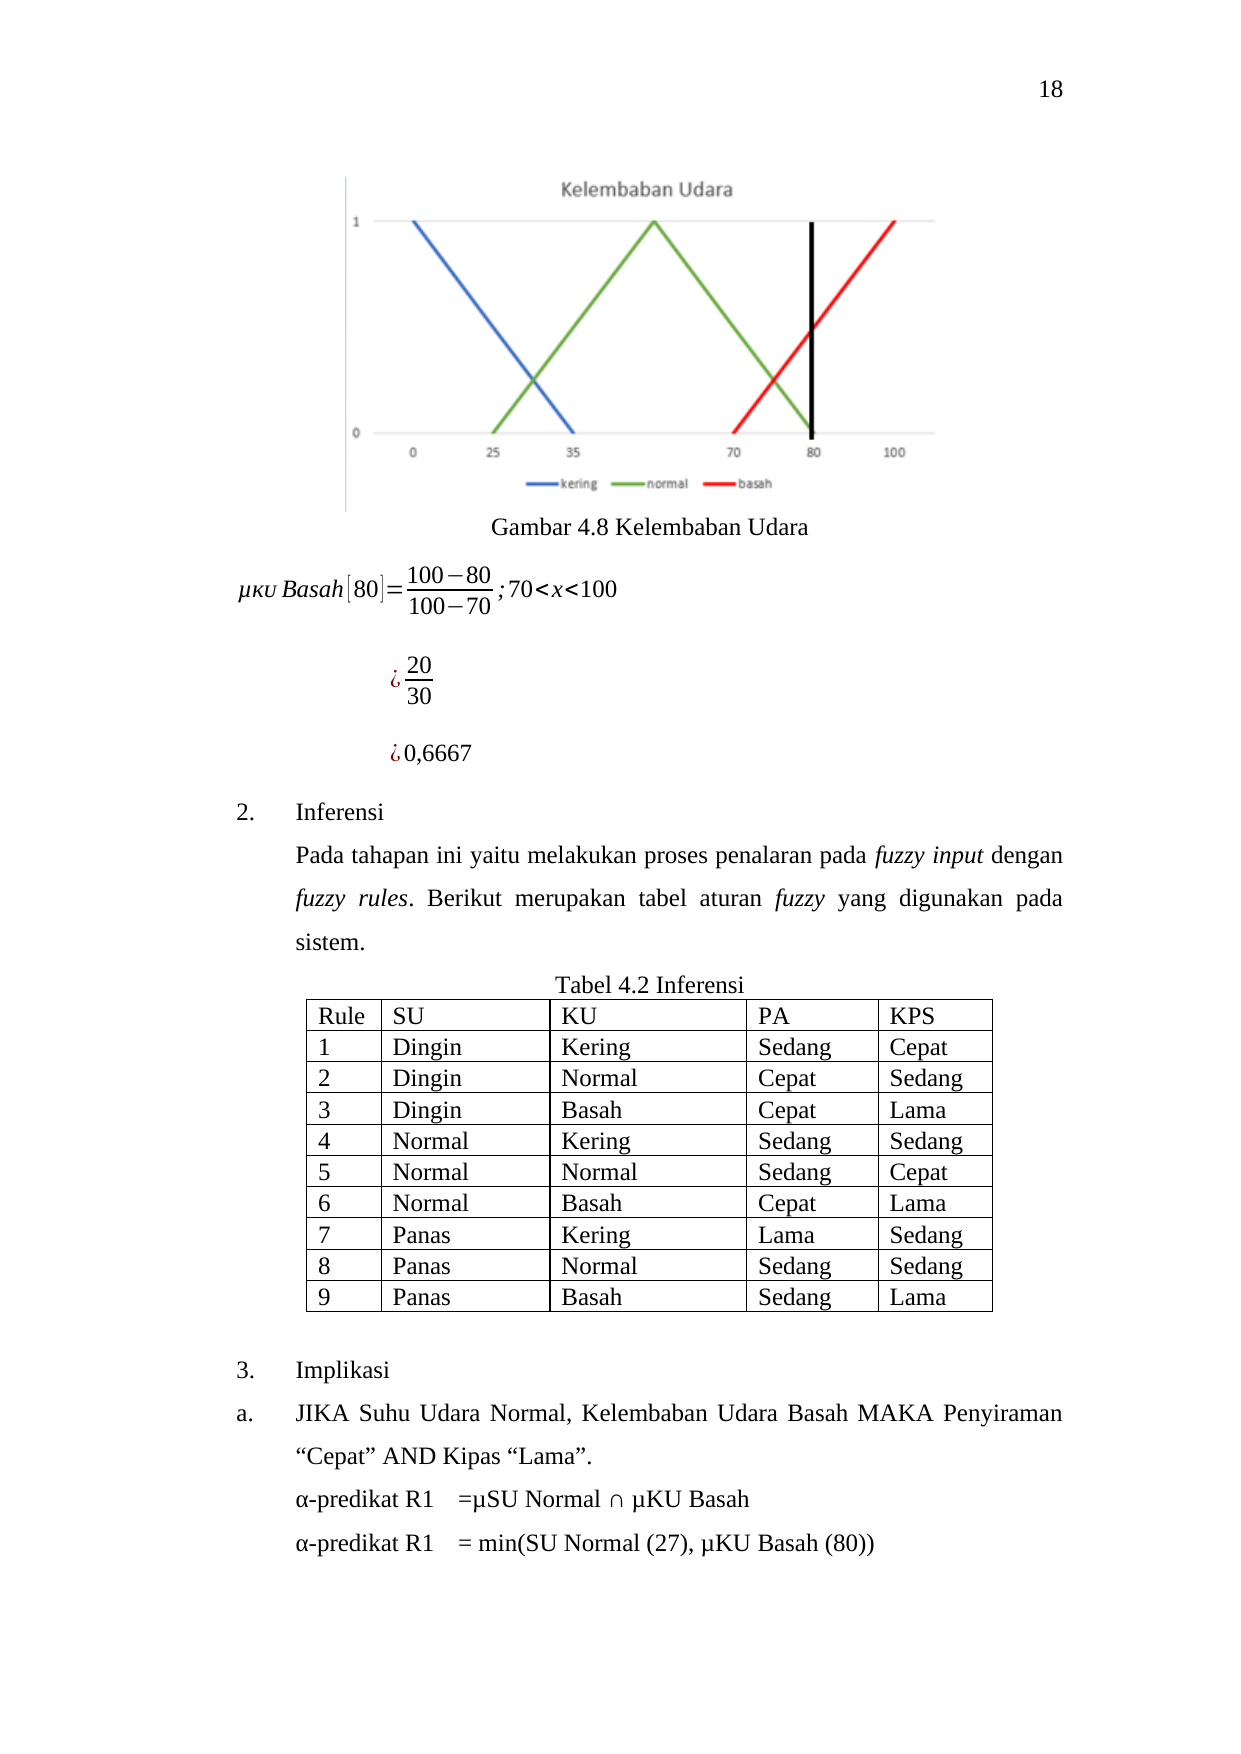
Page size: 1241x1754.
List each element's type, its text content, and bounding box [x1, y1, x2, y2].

list Implikasi [236, 1355, 1063, 1384]
table_cell Sedang [747, 1156, 878, 1186]
table_cell Cepat [747, 1062, 878, 1092]
table_cell 7 [307, 1218, 381, 1248]
table_cell Normal [382, 1125, 549, 1155]
picture [345, 177, 955, 512]
table_header Rule [307, 1000, 381, 1030]
table_cell Cepat [879, 1156, 992, 1186]
table_cell Dingin [382, 1031, 549, 1061]
table_cell Panas [382, 1250, 549, 1280]
table_cell Panas [382, 1218, 549, 1248]
table_cell Sedang [747, 1250, 878, 1280]
table_cell Sedang [879, 1218, 992, 1248]
table_cell Sedang [747, 1281, 878, 1311]
table_cell 6 [307, 1187, 381, 1217]
table_cell 2 [307, 1062, 381, 1092]
table_cell Sedang [879, 1125, 992, 1155]
table_cell 8 [307, 1250, 381, 1280]
table_cell Kering [551, 1031, 746, 1061]
table_cell Normal [382, 1187, 549, 1217]
table_cell Cepat [747, 1187, 878, 1217]
table_header PA [747, 1000, 878, 1030]
table_header KPS [879, 1000, 992, 1030]
table_cell Kering [551, 1218, 746, 1248]
table_cell Basah [551, 1093, 746, 1123]
table_header SU [382, 1000, 549, 1030]
table_cell Sedang [879, 1250, 992, 1280]
list α-predikat R1 =µSU Normal ∩ µKU Basah [295, 1484, 1063, 1513]
table_cell Basah [551, 1187, 746, 1217]
table_header KU [551, 1000, 746, 1030]
table_cell 5 [307, 1156, 381, 1186]
table_cell Lama [879, 1281, 992, 1311]
table_cell Sedang [747, 1031, 878, 1061]
table_cell Normal [551, 1156, 746, 1186]
table_cell 1 [307, 1031, 381, 1061]
table_cell Sedang [747, 1125, 878, 1155]
table_cell Dingin [382, 1062, 549, 1092]
table_cell Dingin [382, 1093, 549, 1123]
list JIKA Suhu Udara Normal, Kelembaban Udara Basah MAKA Penyiraman “Cepat” AND Kipas “Lama”. [236, 1398, 1063, 1470]
table_cell 4 [307, 1125, 381, 1155]
table_cell Lama [879, 1093, 992, 1123]
table_cell 9 [307, 1281, 381, 1311]
table_cell Kering [551, 1125, 746, 1155]
table_cell Cepat [747, 1093, 878, 1123]
table_cell Normal [382, 1156, 549, 1186]
list Inferensi [236, 797, 1063, 826]
table_cell Basah [551, 1281, 746, 1311]
list α-predikat R1 = min(SU Normal (27), µKU Basah (80)) [295, 1528, 1063, 1556]
text Pada tahapan ini yaitu melakukan proses penalaran pada fuzzy input dengan fuzzy rules. Berikut merupakan tabel aturan fuzzy yang digunakan pada sistem. [295, 840, 1063, 955]
table_cell Normal [551, 1062, 746, 1092]
table_cell Panas [382, 1281, 549, 1311]
table_cell Sedang [879, 1062, 992, 1092]
table_cell Lama [747, 1218, 878, 1248]
table_cell Normal [551, 1250, 746, 1280]
table_cell Lama [879, 1187, 992, 1217]
table_cell 3 [307, 1093, 381, 1123]
table_cell Cepat [879, 1031, 992, 1061]
